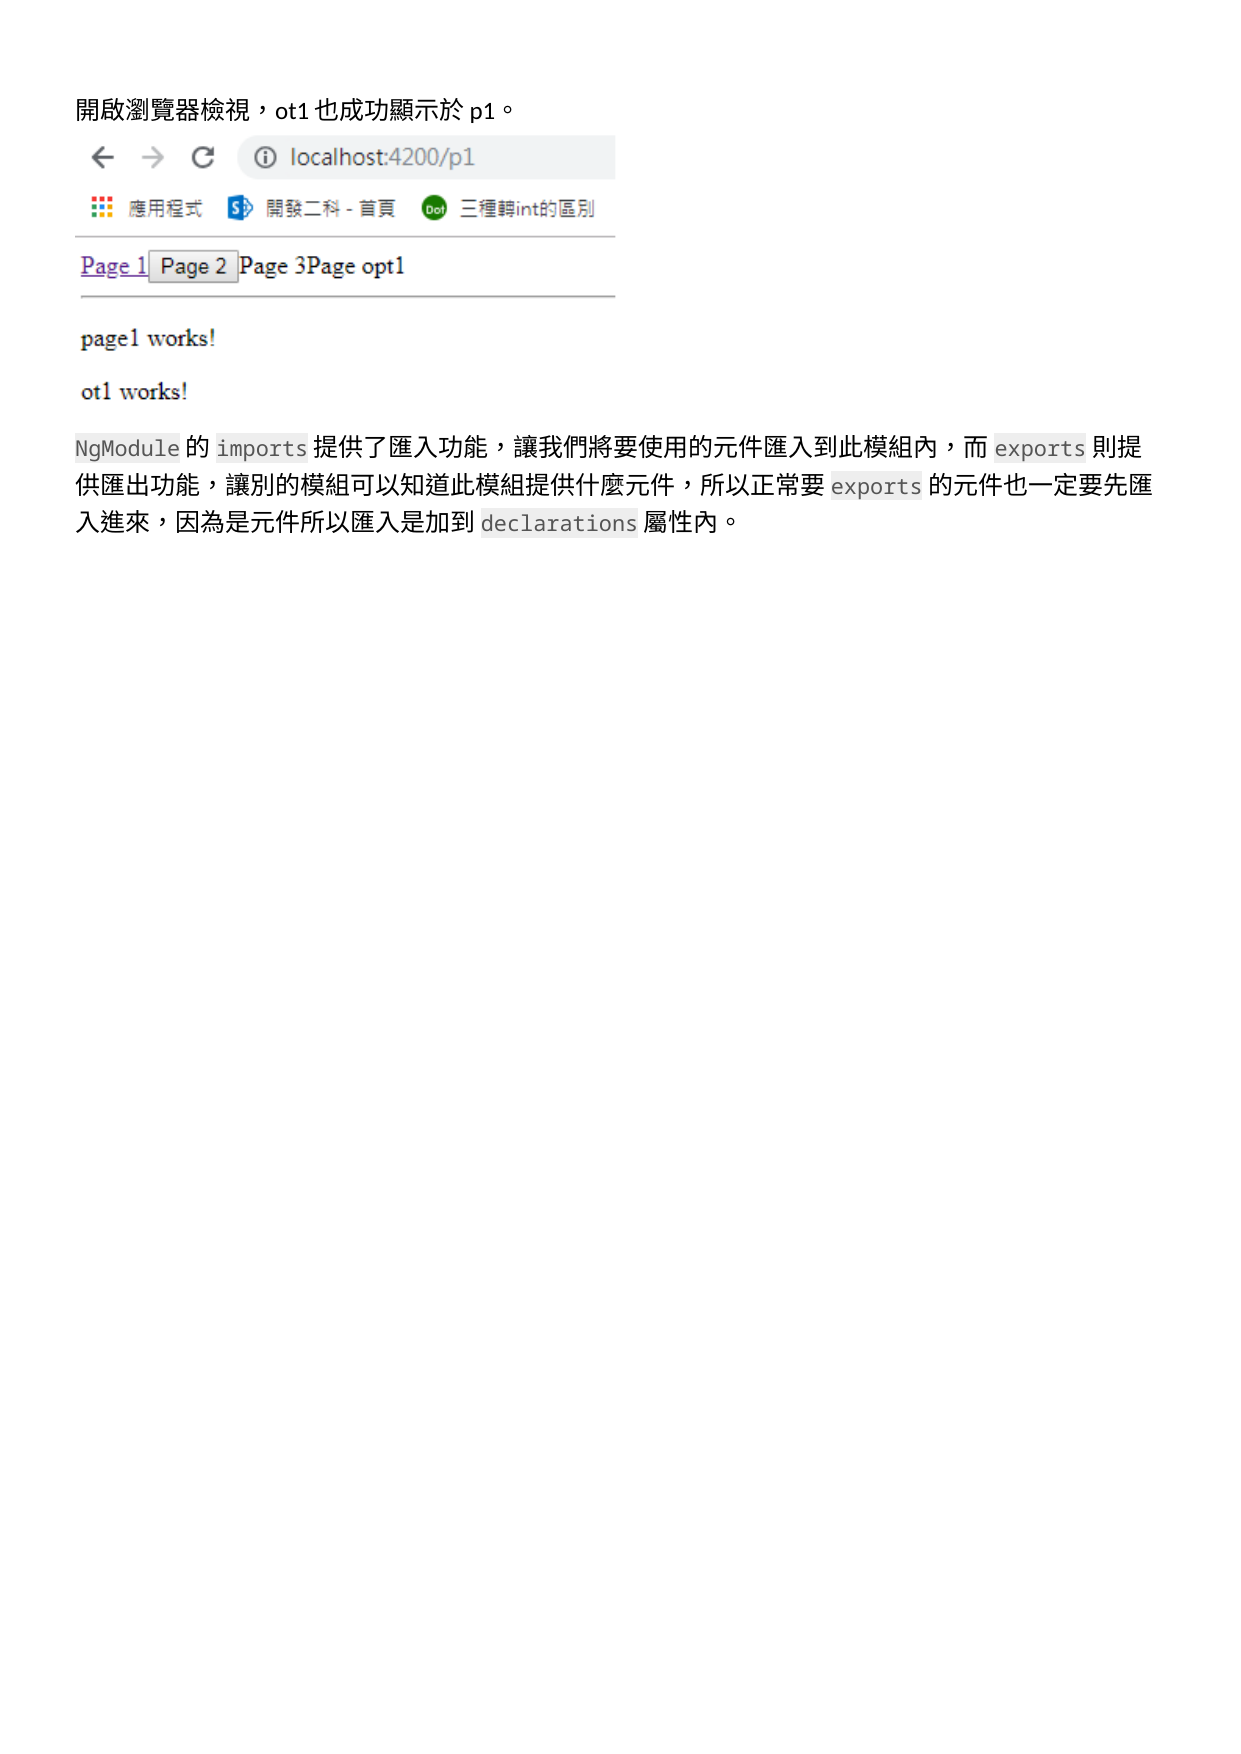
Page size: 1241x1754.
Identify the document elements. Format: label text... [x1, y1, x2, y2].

picture [75, 134, 616, 420]
text NgModule 的 imports 提供了匯入功能，讓我們將要使用的元件匯入到此模組內，而 exports 則提供匯出功能，讓別的模組可以知道此模組提供什麼元件，所以正常要 exports 的元件也一定要先匯入進來，因為是元件所以匯入是加到 declarations 屬性內。 [75, 427, 1165, 539]
text 開啟瀏覽器檢視，ot1也成功顯示於p1。 [75, 89, 1165, 127]
